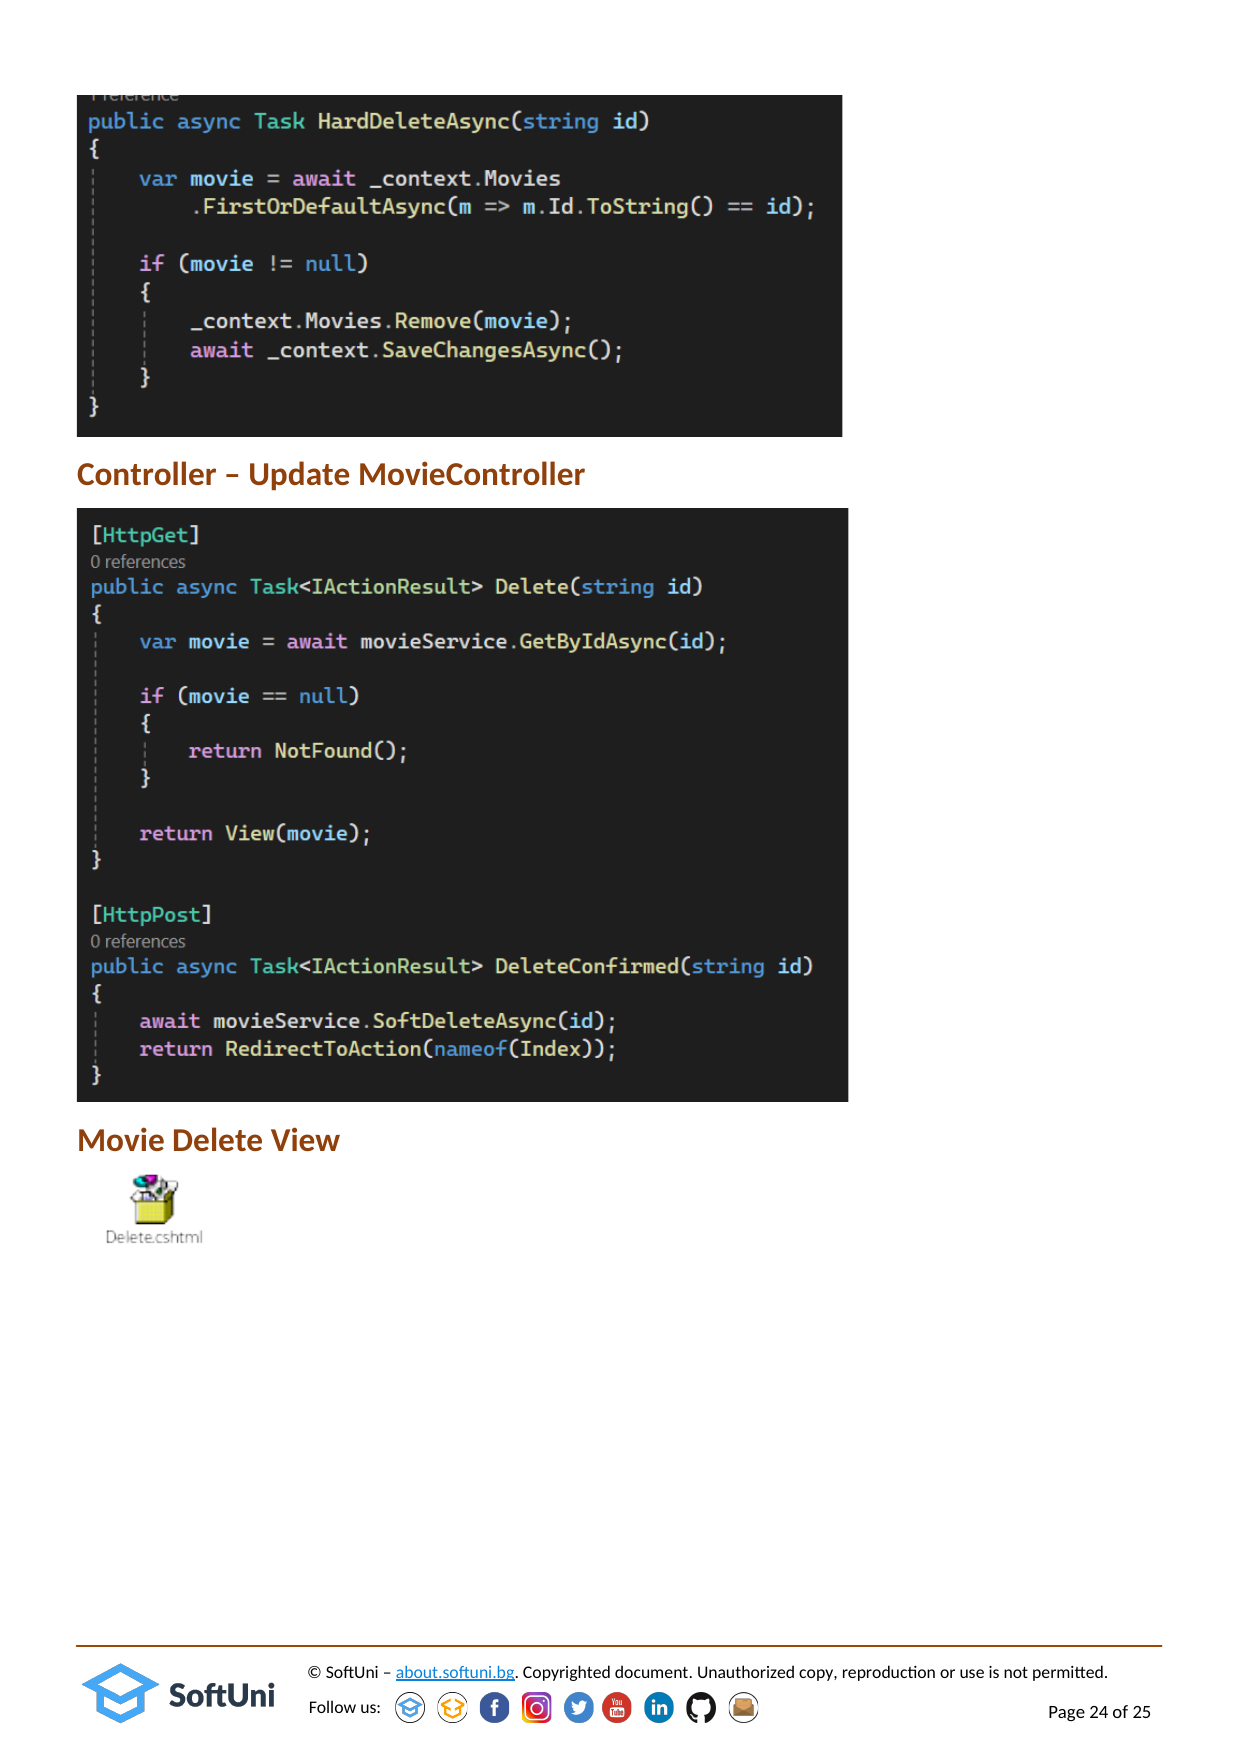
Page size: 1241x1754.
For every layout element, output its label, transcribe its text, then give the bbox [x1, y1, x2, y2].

picture [522, 1692, 552, 1723]
picture [437, 1692, 468, 1723]
picture [479, 1692, 510, 1723]
subtitle Movie Delete View [77, 1118, 1163, 1159]
picture [686, 1692, 716, 1723]
subtitle Controller – Update MovieController [77, 453, 1163, 494]
picture [644, 1714, 653, 1723]
picture [644, 1692, 653, 1701]
picture [665, 1692, 674, 1701]
picture [76, 95, 843, 437]
picture [728, 1692, 759, 1723]
picture [602, 1692, 632, 1723]
picture [658, 1705, 667, 1714]
picture [564, 1692, 594, 1723]
picture [665, 1714, 674, 1723]
picture [75, 1658, 281, 1729]
picture [395, 1692, 425, 1723]
picture [76, 508, 849, 1102]
